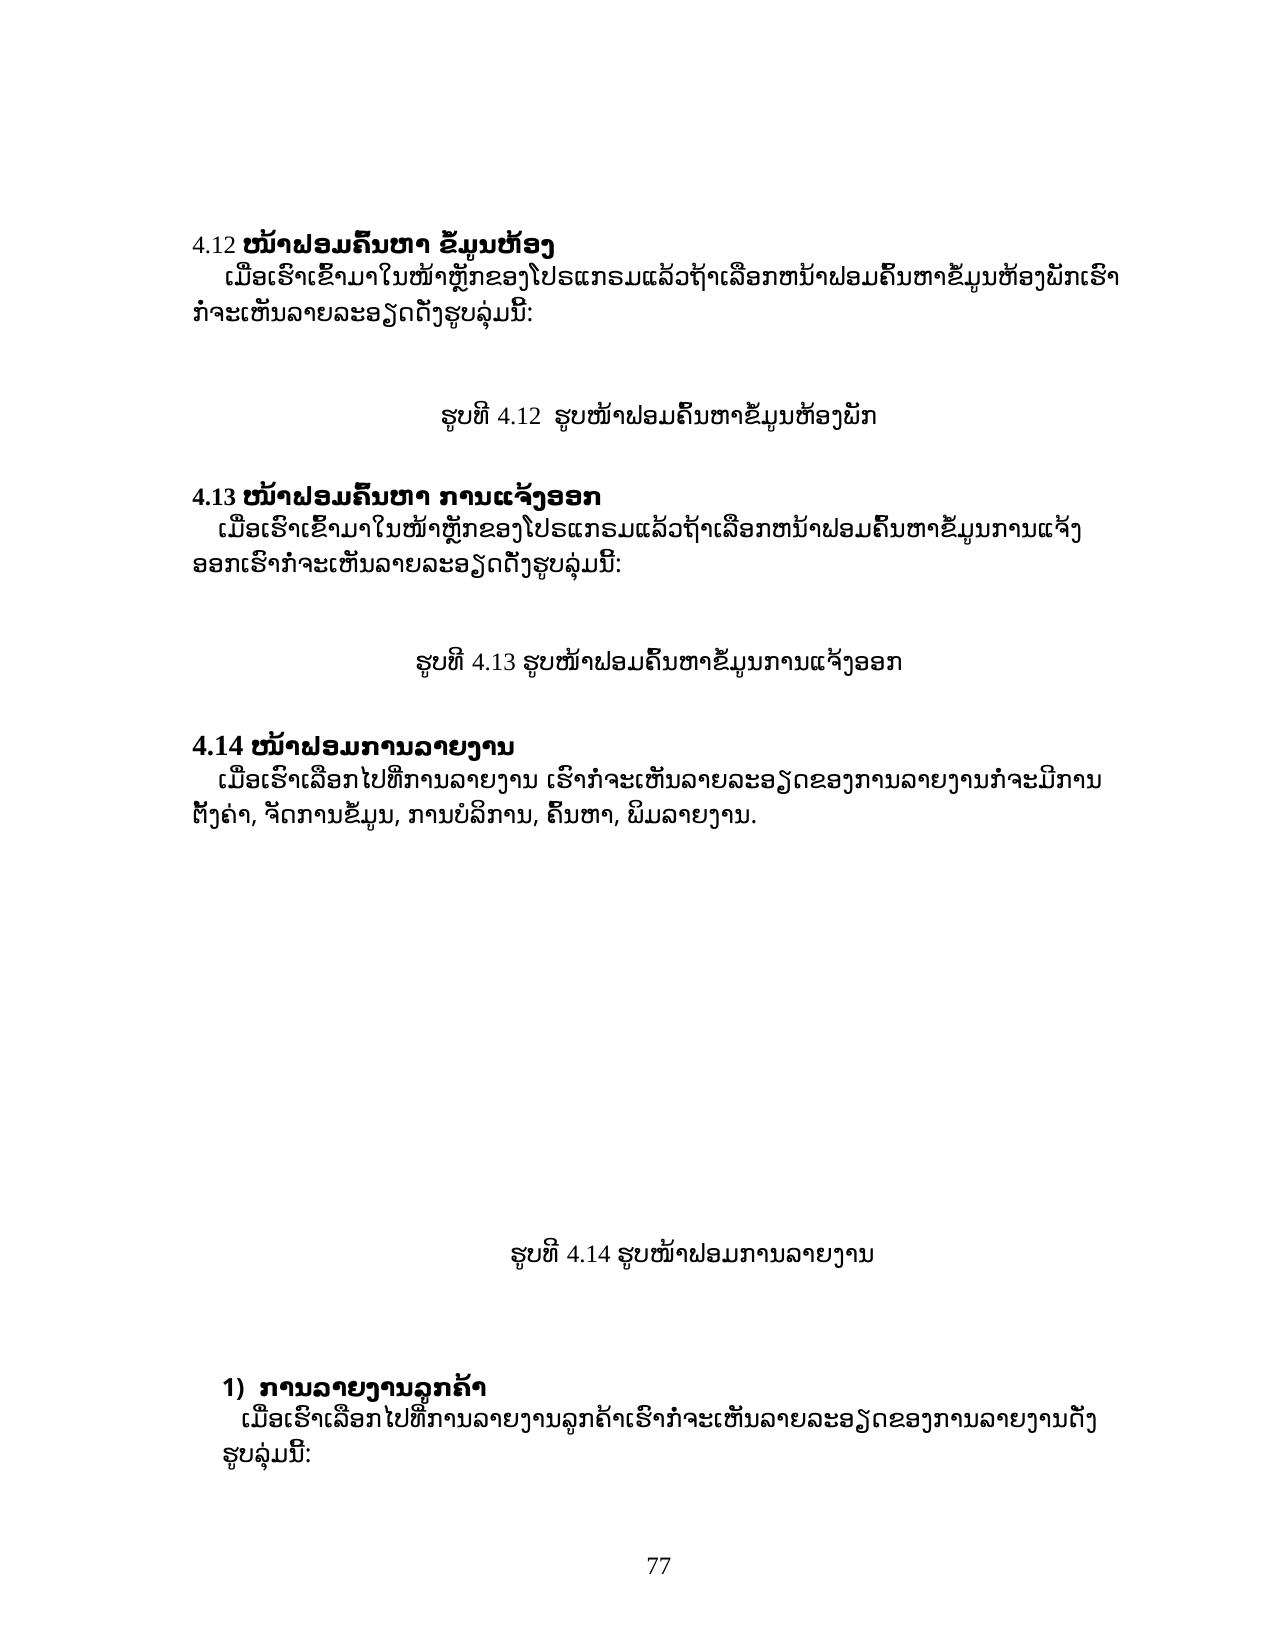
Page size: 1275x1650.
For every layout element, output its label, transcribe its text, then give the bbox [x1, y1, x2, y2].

text ເມື່ອເຮົາເລືອກໄປທີ່ການລາຍງານລູກຄ້າເຮົາກໍ່ຈະເຫັນລາຍລະອຽດຂອງການລາຍງານດັ່ງຮູບລຸ່ມນີ້: [222, 1404, 1125, 1470]
subtitle 4.12 ໜ້າຟອມຄົ້ນຫາ ຂໍ້ມູນຫ້ອງ [192, 230, 1125, 259]
text ຮູບທີ 4.13 ຮູບໜ້າຟອມຄົ້ນຫາຂໍ້ມູນການແຈ້ງອອກ [192, 647, 1125, 676]
subtitle 4.14 ໜ້າຟອມການລາຍງານ [192, 728, 1125, 762]
text ເມື່ອເຮົາເລືອກໄປທີ່ການລາຍງານ ເຮົາກໍ່ຈະເຫັນລາຍລະອຽດຂອງການລາຍງານກໍ່ຈະມີການຕັ້ງຄ່າ, ຈັດການຂໍ້ມູນ, ການບໍລິການ, ຄົ້ນຫາ, ພິມລາຍງານ. [192, 765, 1125, 831]
subtitle 4.13 ໜ້າຟອມຄົ້ນຫາ ການແຈ້ງອອກ [192, 482, 1125, 511]
text ຮູບທີ 4.14 ຮູບໜ້າຟອມການລາຍງານ [259, 1239, 1125, 1268]
text ເມື່ອເຮົາເຂົ້າມາໃນໜ້າຫຼັກຂອງໂປຣແກຣມແລ້ວຖ້າເລືອກຫນ້າຟອມຄົ້ນຫາຂໍ້ມູນຫ້ອງພັກເຮົາກໍ່ຈະເຫັນລາຍລະອຽດດັ່ງຮູບລຸ່ມນີ້: [192, 262, 1125, 328]
text ເມື່ອເຮົາເຂົ້າມາໃນໜ້າຫຼັກຂອງໂປຣແກຣມແລ້ວຖ້າເລືອກຫນ້າຟອມຄົ້ນຫາຂໍ້ມູນການແຈ້ງອອກເຮົາກໍ່ຈະເຫັນລາຍລະອຽດດັ່ງຮູບລຸ່ມນີ້: [192, 514, 1125, 580]
list ການລາຍງານລູກຄ້າ [222, 1370, 1125, 1404]
text ຮູບທີ 4.12 ຮູບໜ້າຟອມຄົ້ນຫາຂໍ້ມູນຫ້ອງພັກ [192, 401, 1125, 430]
